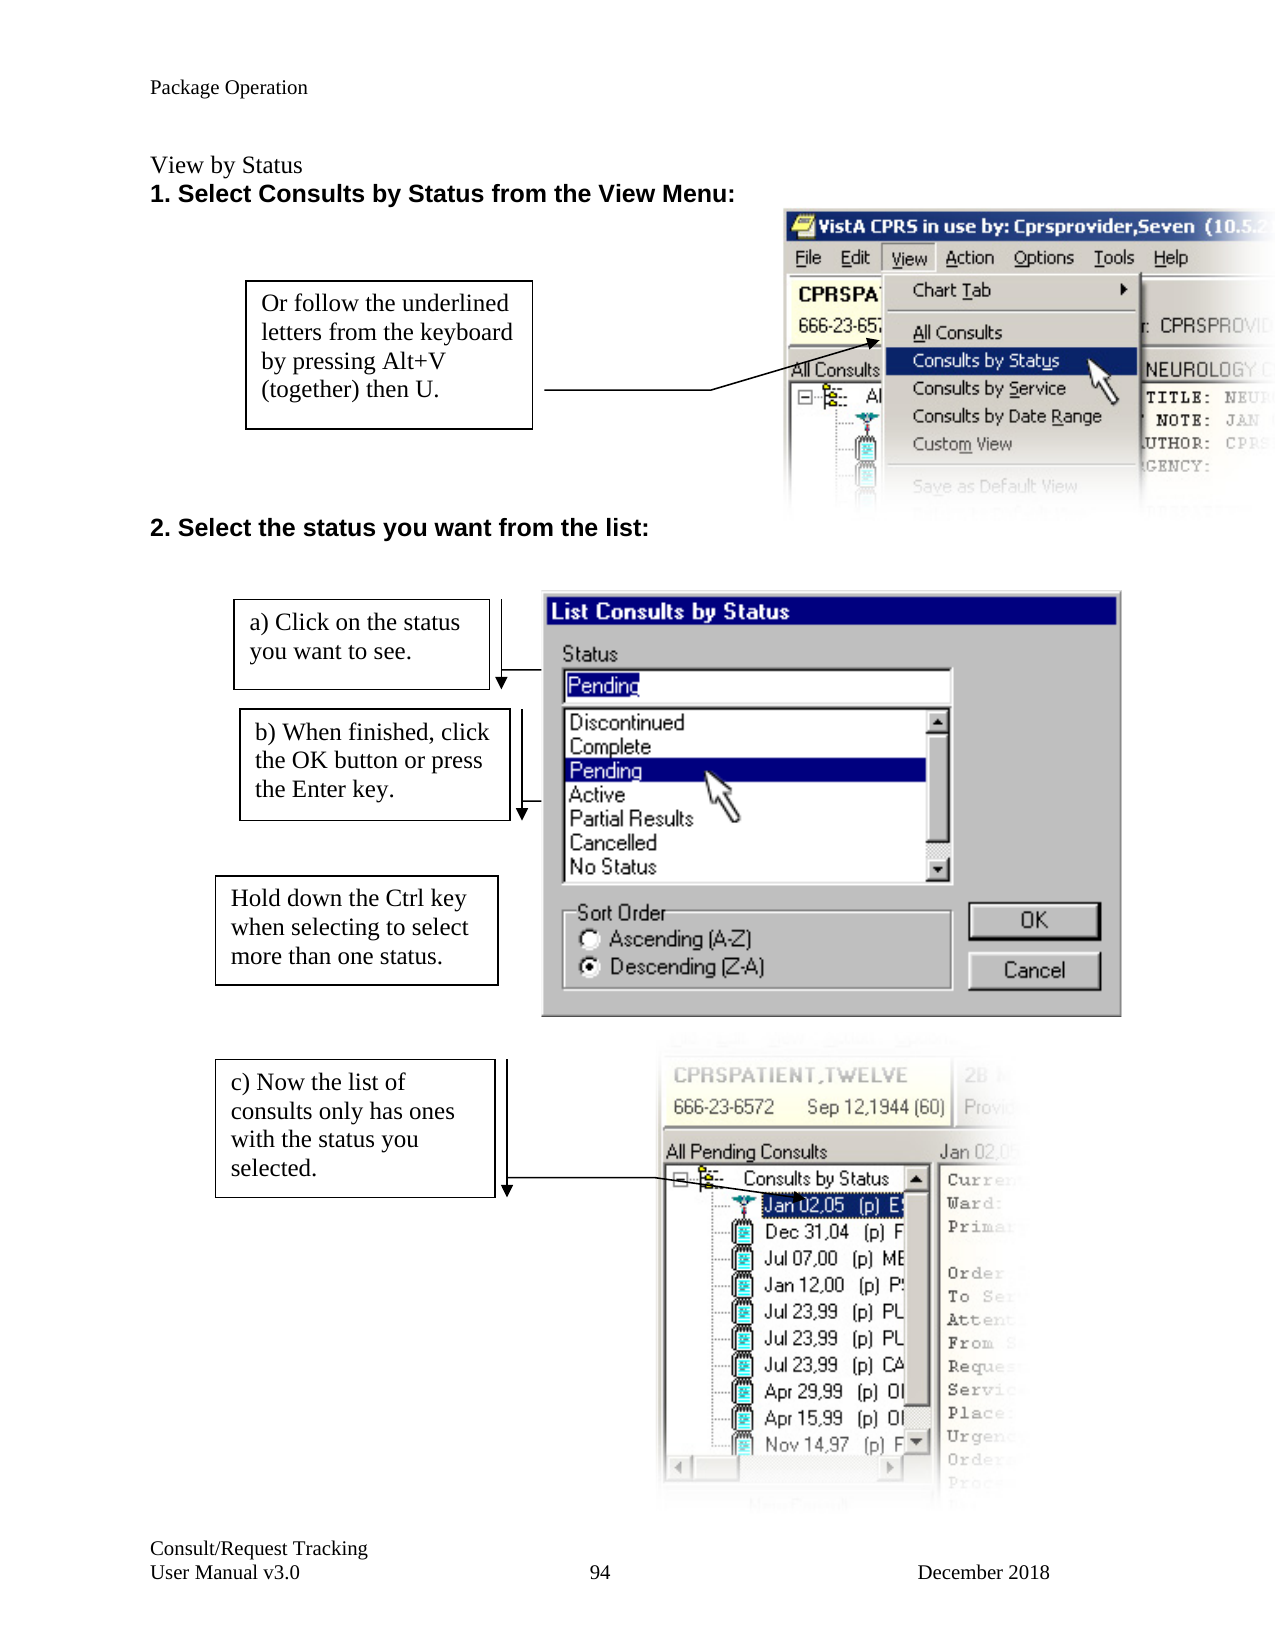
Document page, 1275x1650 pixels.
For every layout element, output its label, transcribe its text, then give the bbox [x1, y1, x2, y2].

subtitle 2. Select the status you want from the list: [150, 512, 1125, 541]
picture [782, 207, 1275, 521]
subtitle View by Status [150, 150, 1125, 179]
picture [655, 1032, 1030, 1517]
picture [540, 590, 1120, 1016]
subtitle 1. Select Consults by Status from the View Menu: [150, 179, 1125, 207]
